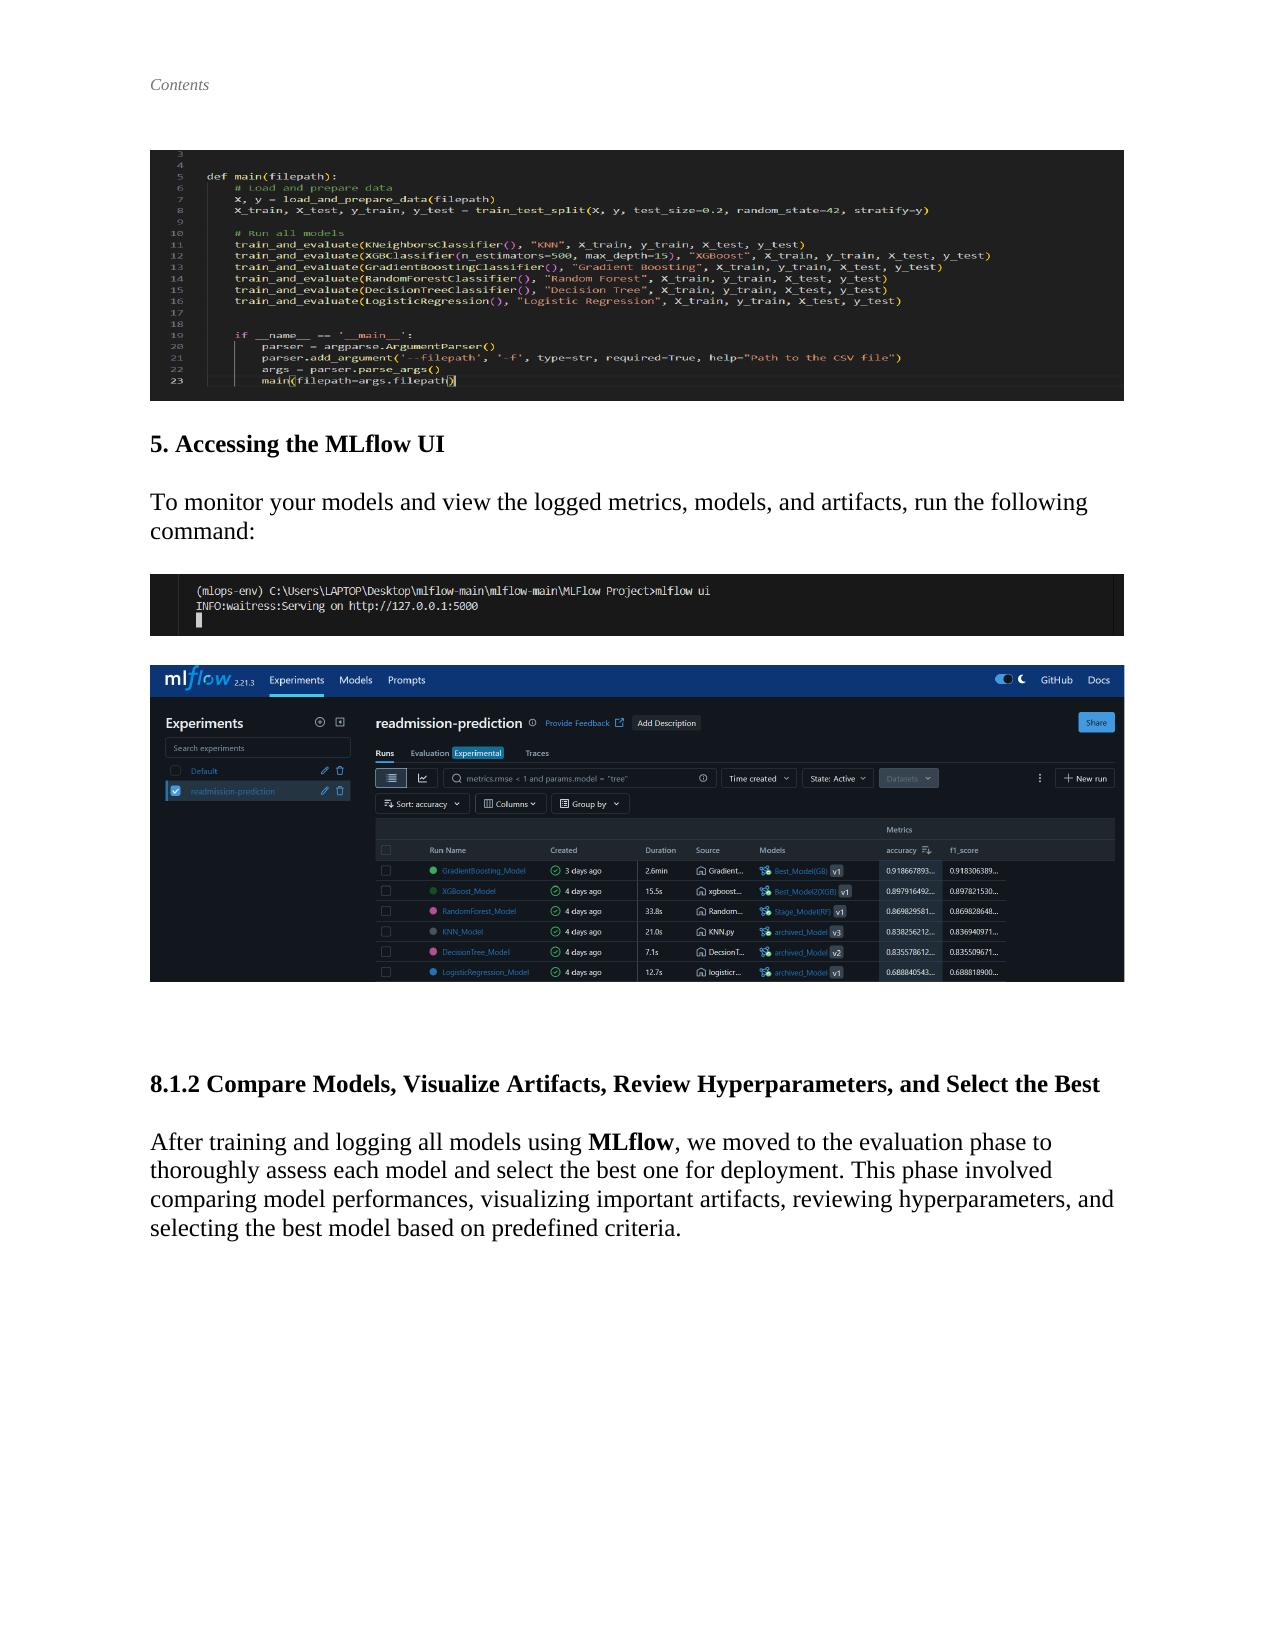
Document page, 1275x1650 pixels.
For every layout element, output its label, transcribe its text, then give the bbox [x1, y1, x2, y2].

text 8.1.2 Compare Models, Visualize Artifacts, Review Hyperparameters, and Select the Best [150, 1069, 1125, 1098]
subtitle 5. Accessing the MLflow UI [150, 429, 1125, 458]
picture [150, 150, 1124, 401]
picture [150, 665, 1125, 982]
text After training and logging all models using MLflow, we moved to the evaluation phase to thoroughly assess each model and select the best one for deployment. This phase involved comparing model performances, visualizing important artifacts, reviewing hyperparameters, and selecting the best model based on predefined criteria. [150, 1127, 1125, 1242]
picture [150, 574, 1124, 636]
text To monitor your models and view the logged metrics, models, and artifacts, run the following command: [150, 487, 1125, 545]
